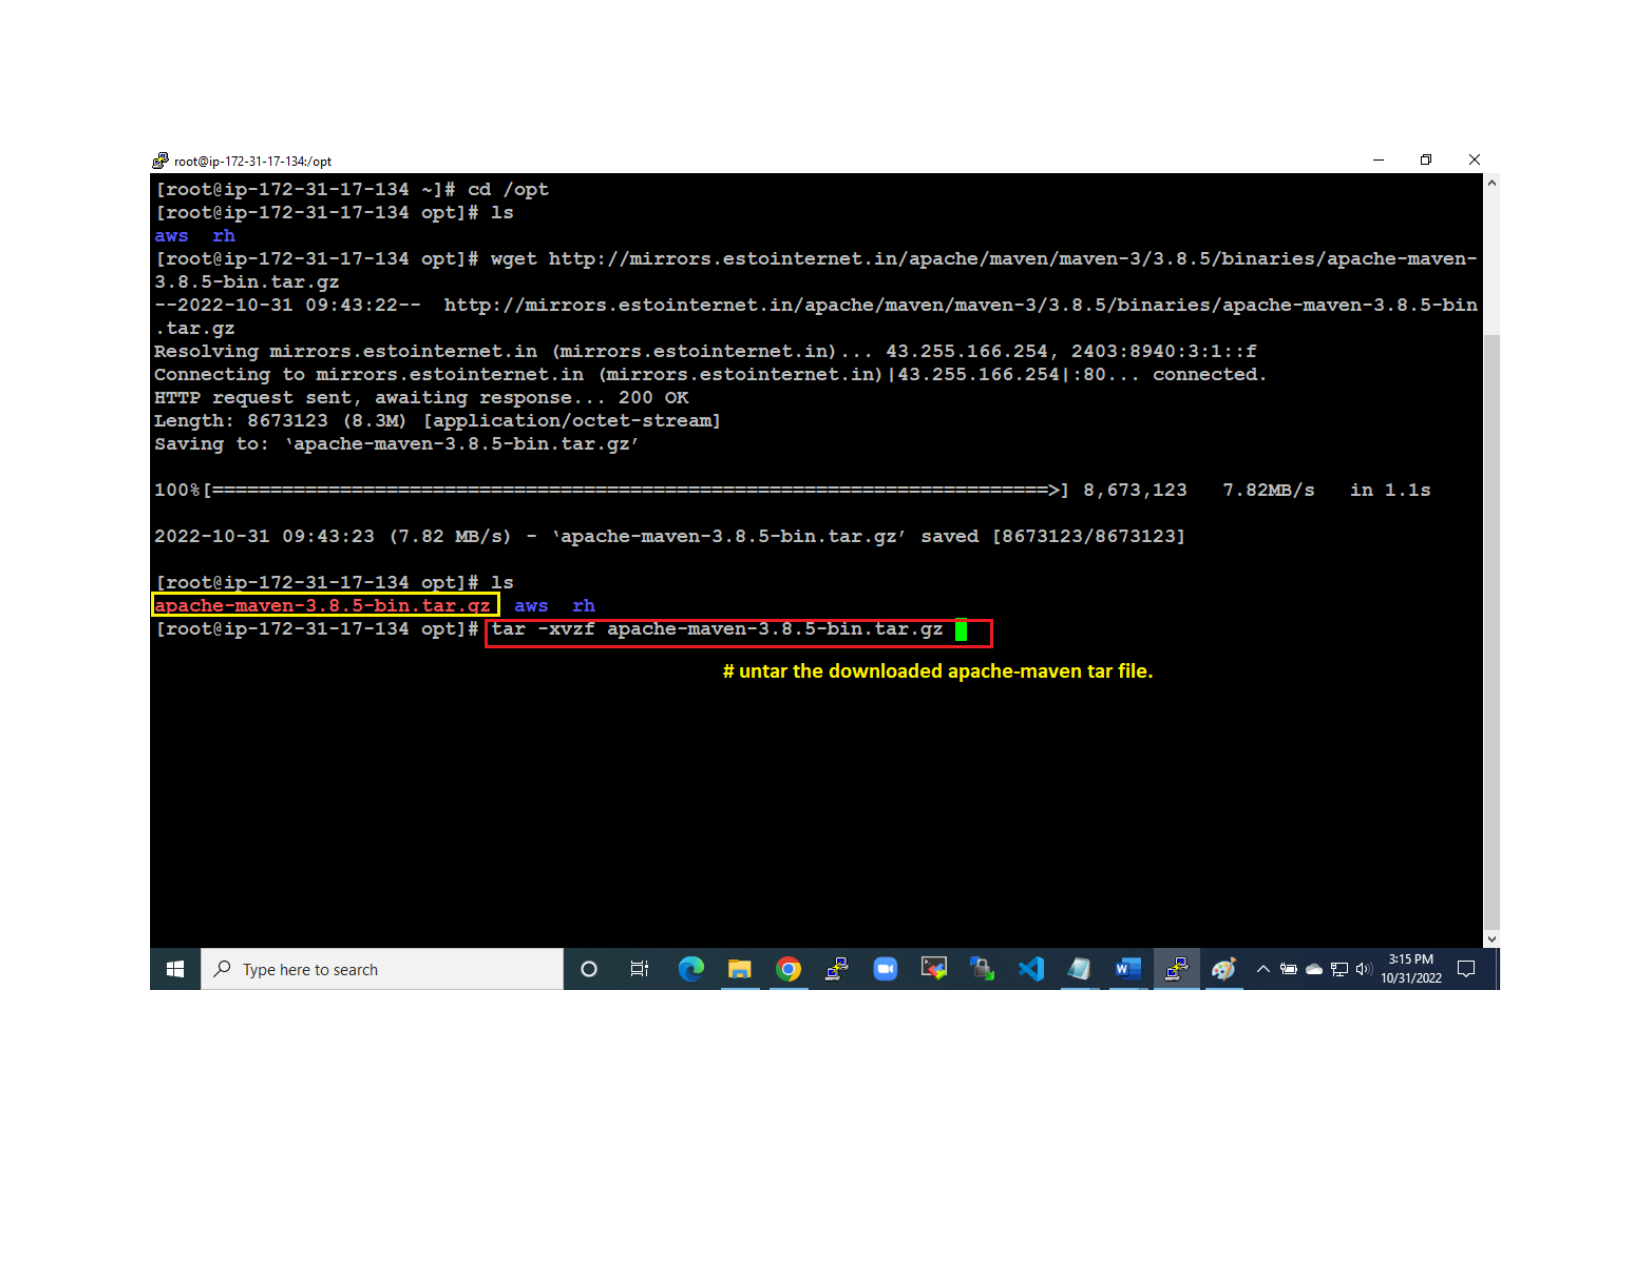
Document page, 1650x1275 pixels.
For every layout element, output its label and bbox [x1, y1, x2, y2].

picture [150, 150, 1500, 990]
